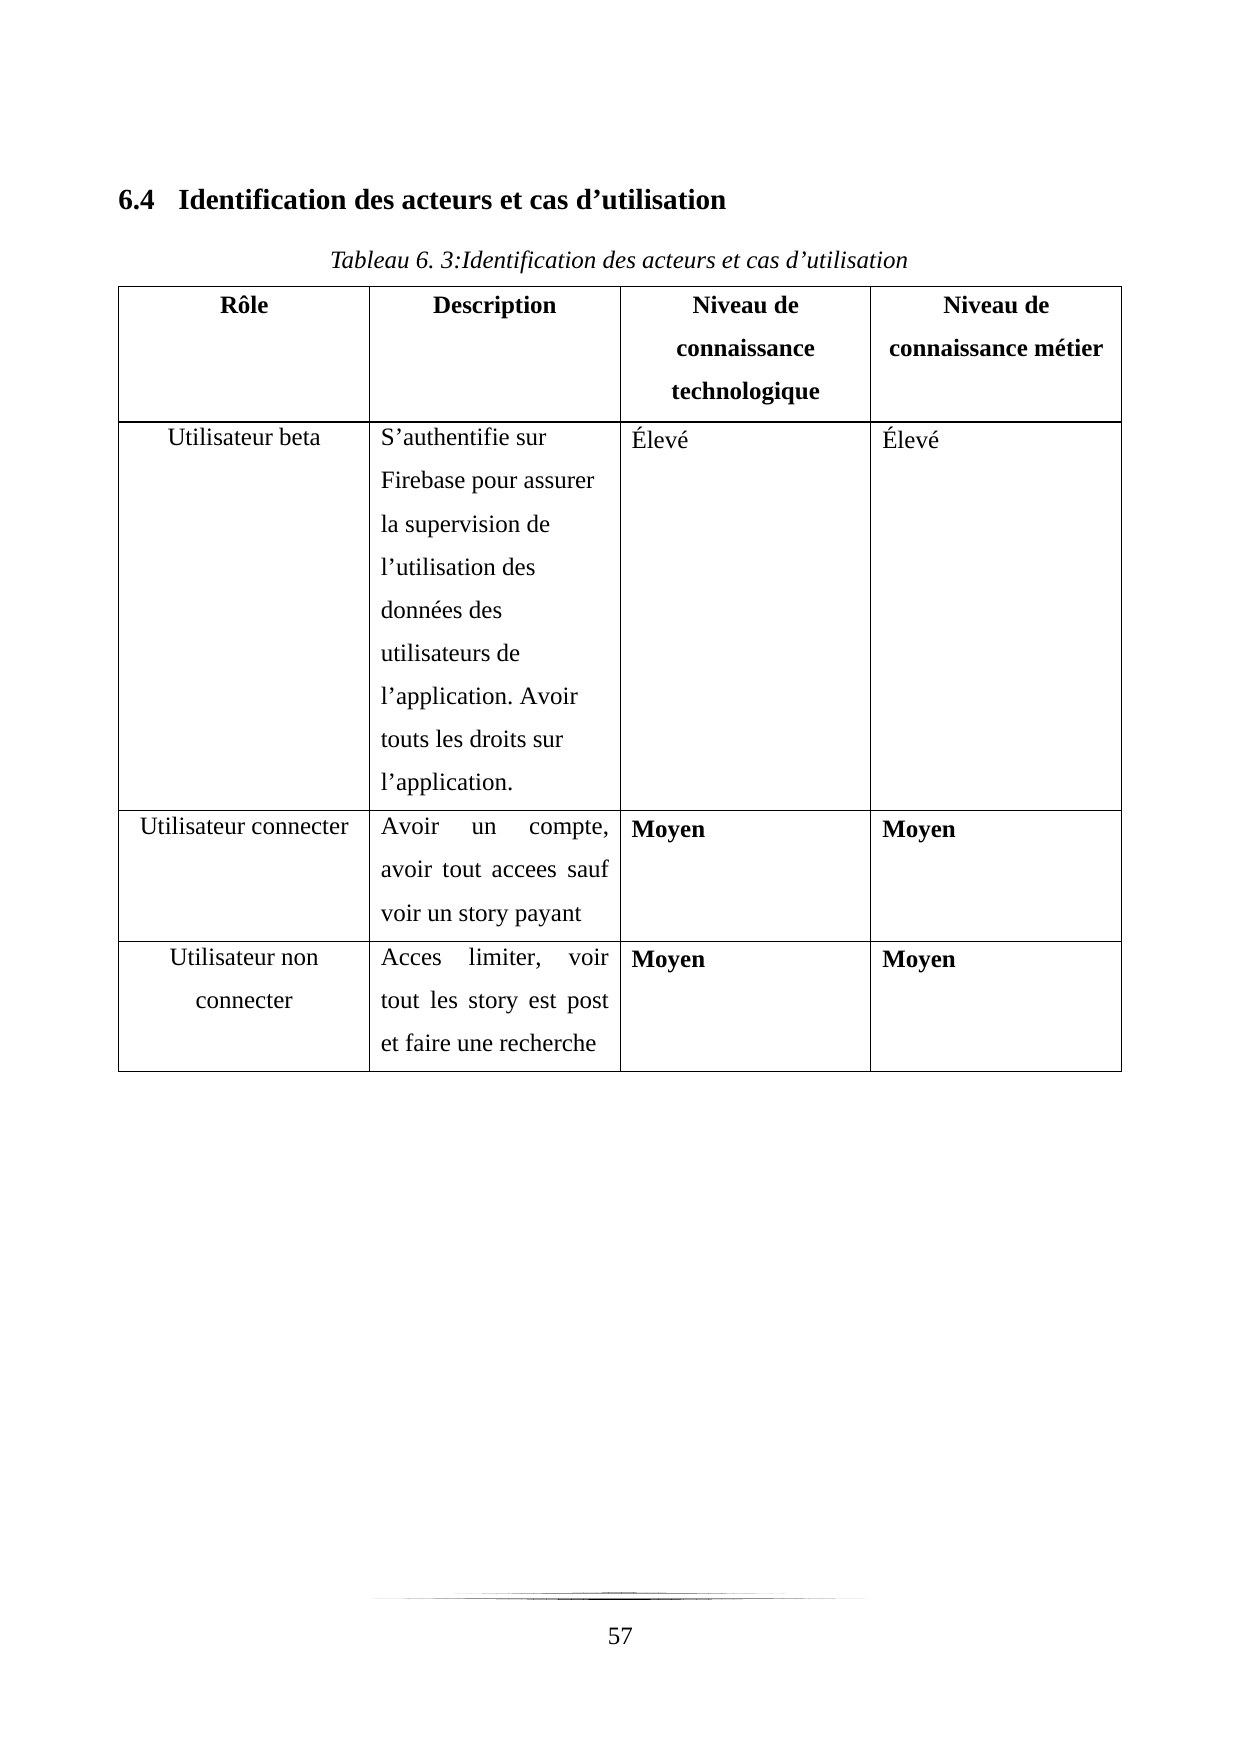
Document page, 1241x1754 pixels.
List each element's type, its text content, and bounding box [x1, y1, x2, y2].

text Tableau 6. 3:Identification des acteurs et cas d’utilisation [118, 245, 1122, 274]
table_cell Utilisateur connecter [119, 811, 369, 941]
table_header Niveau de connaissance métier [871, 287, 1121, 421]
table_header Niveau de connaissance technologique [621, 287, 870, 421]
picture [170, 1592, 1069, 1601]
table_header Rôle [119, 287, 369, 421]
table_cell S’authentifie sur Firebase pour assurer la supervision de l’utilisation des données des utilisateurs de l’application. Avoir touts les droits sur l’application. [370, 423, 620, 810]
table_cell Avoir un compte, avoir tout accees sauf voir un story payant [370, 811, 620, 941]
table_cell Moyen [871, 942, 1121, 1071]
table_cell Moyen [621, 942, 870, 1071]
table_cell Utilisateur non connecter [119, 942, 369, 1071]
table_cell Utilisateur beta [119, 423, 369, 810]
table_cell Moyen [621, 811, 870, 941]
table_cell Moyen [871, 811, 1121, 941]
table_cell Acces limiter, voir tout les story est post et faire une recherche [370, 942, 620, 1071]
table_cell Élevé [621, 423, 870, 810]
subtitle Identification des acteurs et cas d’utilisation [118, 182, 1122, 216]
table_header Description [370, 287, 620, 421]
table_cell Élevé [871, 423, 1121, 810]
